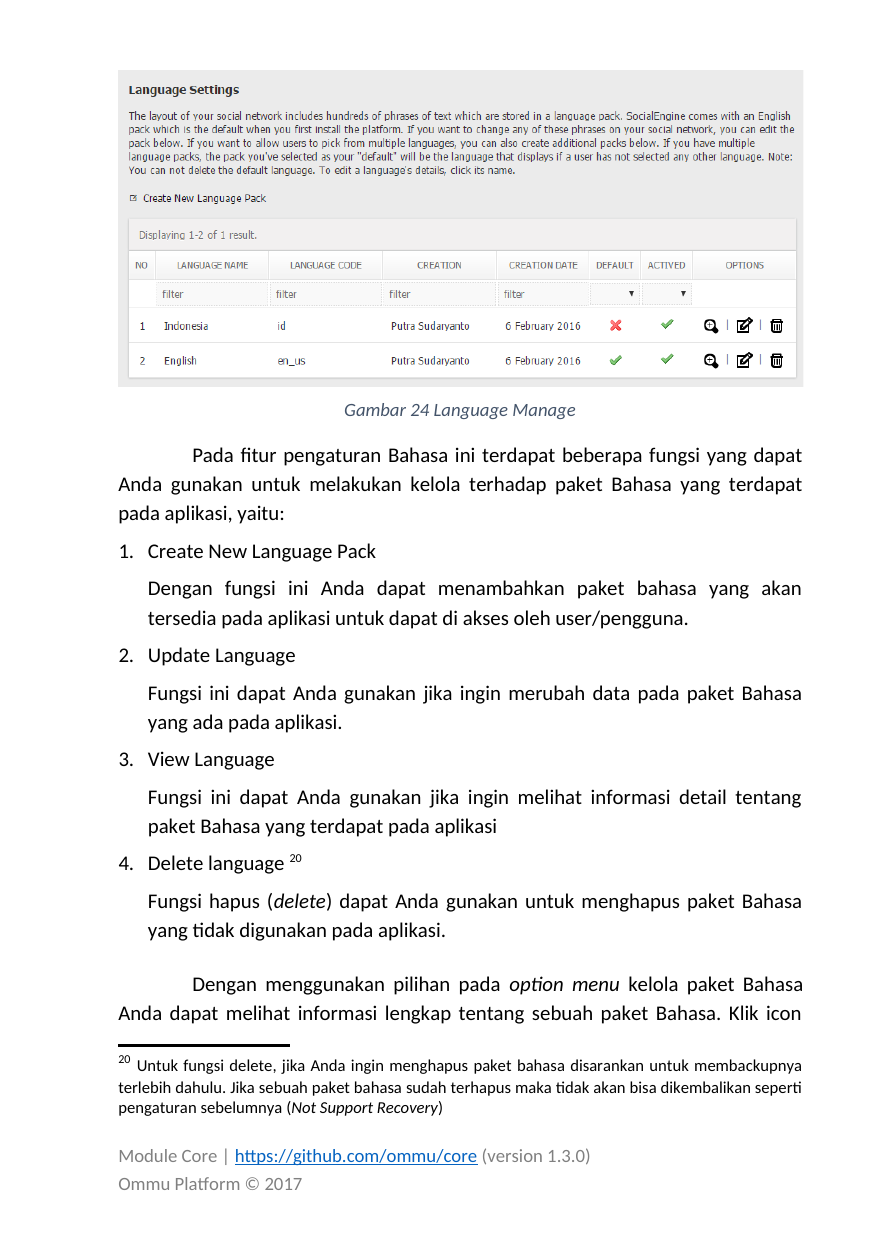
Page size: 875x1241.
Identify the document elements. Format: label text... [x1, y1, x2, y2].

list Fungsi ini dapat Anda gunakan jika ingin merubah data pada paket Bahasa yang ada pada aplikasi. [148, 680, 803, 734]
text Fungsi hapus (delete) dapat Anda gunakan untuk menghapus paket Bahasa yang tidak digunakan pada aplikasi. [148, 888, 803, 943]
list View Language [118, 746, 803, 772]
list Create New Language Pack [118, 538, 803, 563]
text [118, 971, 803, 1026]
picture [118, 70, 804, 387]
text Gambar 24 Language Manage [118, 398, 803, 421]
text Dengan fungsi ini Anda dapat menambahkan paket bahasa yang akan tersedia pada aplikasi untuk dapat di akses oleh user/pengguna. [148, 576, 803, 630]
list Fungsi ini dapat Anda gunakan jika ingin melihat informasi detail tentang paket Bahasa yang terdapat pada aplikasi [148, 784, 803, 838]
list Delete language [118, 851, 803, 876]
list Update Language [118, 642, 803, 668]
text Pada fitur pengaturan Bahasa ini terdapat beberapa fungsi yang dapat Anda gunakan untuk melakukan kelola terhadap paket Bahasa yang terdapat pada aplikasi, yaitu: [118, 442, 803, 526]
